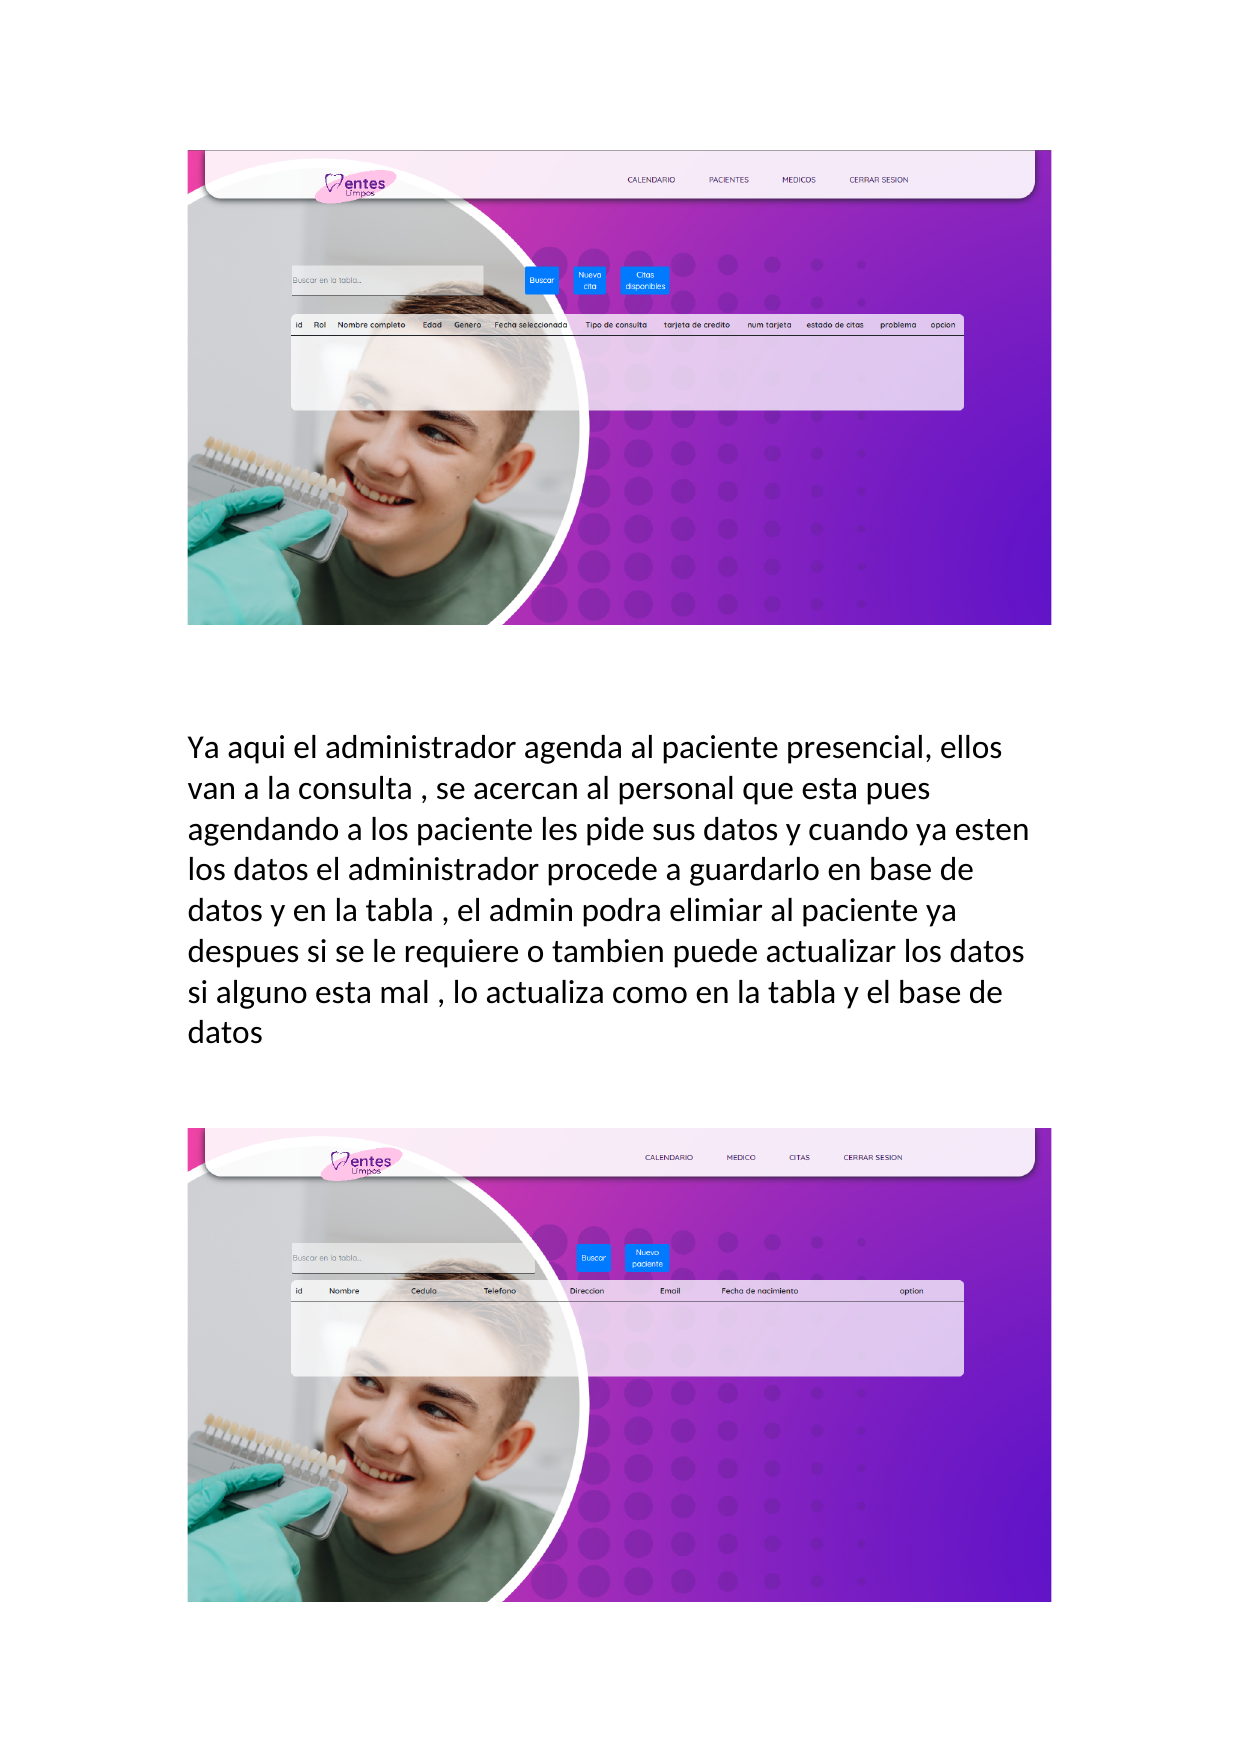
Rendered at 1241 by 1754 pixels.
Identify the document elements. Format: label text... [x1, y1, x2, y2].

picture [187, 150, 1052, 625]
text Ya aqui el administrador agenda al paciente presencial, ellos van a la consulta , se acercan al personal que esta pues agendando a los paciente les pide sus datos y cuando ya esten los datos el administrador procede a guardarlo en base de datos y en la tabla , el admin podra elimiar al paciente ya despues si se le requiere o tambien puede actualizar los datos si alguno esta mal , lo actualiza como en la tabla y el base de datos [187, 726, 1053, 1052]
picture [187, 1128, 1052, 1602]
